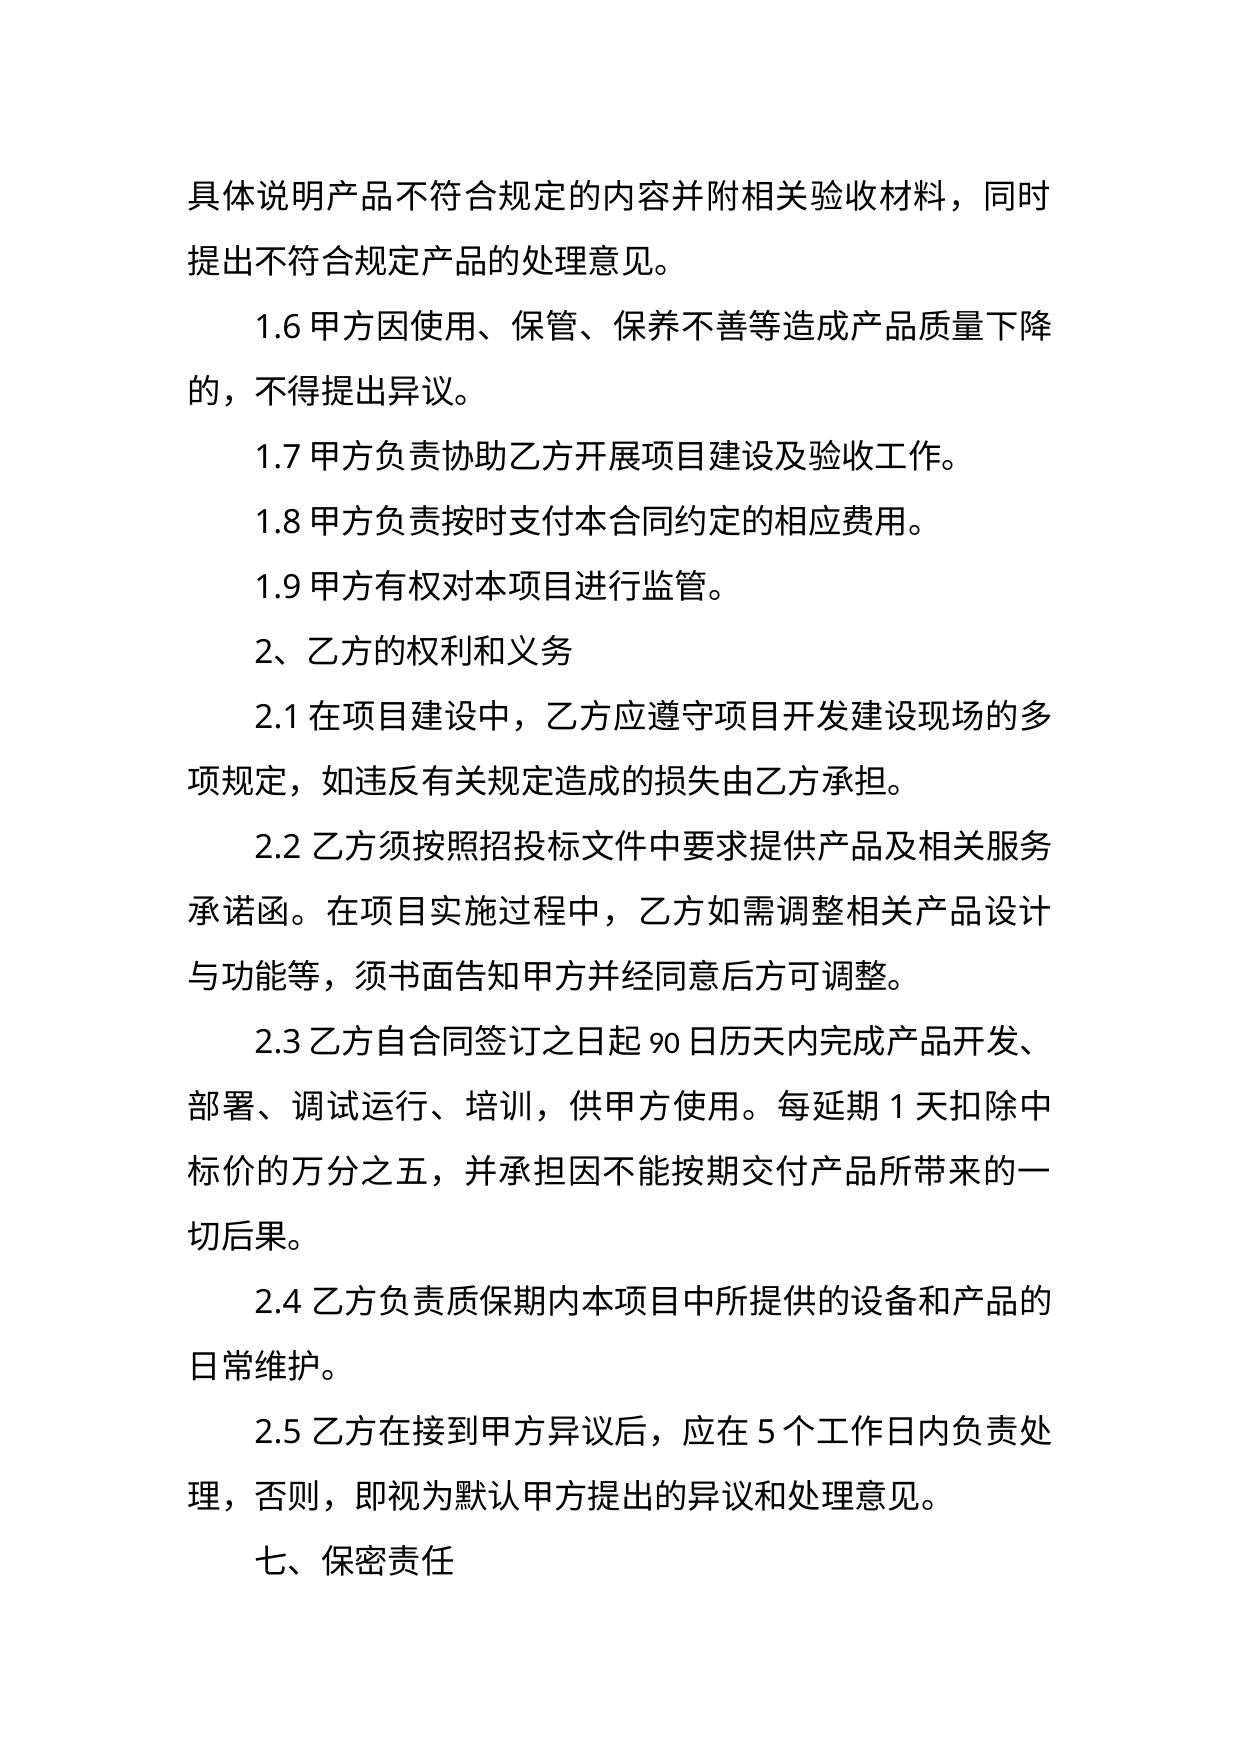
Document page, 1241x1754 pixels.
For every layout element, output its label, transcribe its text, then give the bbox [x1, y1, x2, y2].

text 2.2 乙方须按照招投标文件中要求提供产品及相关服务承诺函。在项目实施过程中，乙方如需调整相关产品设计与功能等，须书面告知甲方并经同意后方可调整。 [187, 812, 1053, 1007]
text 2.5 乙方在接到甲方异议后，应在5个工作日内负责处理，否则，即视为默认甲方提出的异议和处理意见。 [187, 1397, 1053, 1527]
text 2.3乙方自合同签订之日起90日历天内完成产品开发、部署、调试运行、培训，供甲方使用。每延期1天扣除中标价的万分之五，并承担因不能按期交付产品所带来的一切后果。 [187, 1007, 1053, 1267]
text 1.9甲方有权对本项目进行监管。 [187, 552, 1053, 617]
text 1.6甲方因使用、保管、保养不善等造成产品质量下降的，不得提出异议。 [187, 292, 1053, 422]
text 2.1在项目建设中，乙方应遵守项目开发建设现场的多项规定，如违反有关规定造成的损失由乙方承担。 [187, 682, 1053, 812]
text 1.7甲方负责协助乙方开展项目建设及验收工作。 [187, 422, 1053, 487]
text 1.8甲方负责按时支付本合同约定的相应费用。 [187, 487, 1053, 552]
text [187, 162, 1053, 292]
text 2、乙方的权利和义务 [187, 617, 1053, 682]
text 七、保密责任 [187, 1527, 1053, 1592]
text 2.4 乙方负责质保期内本项目中所提供的设备和产品的日常维护。 [187, 1267, 1053, 1397]
